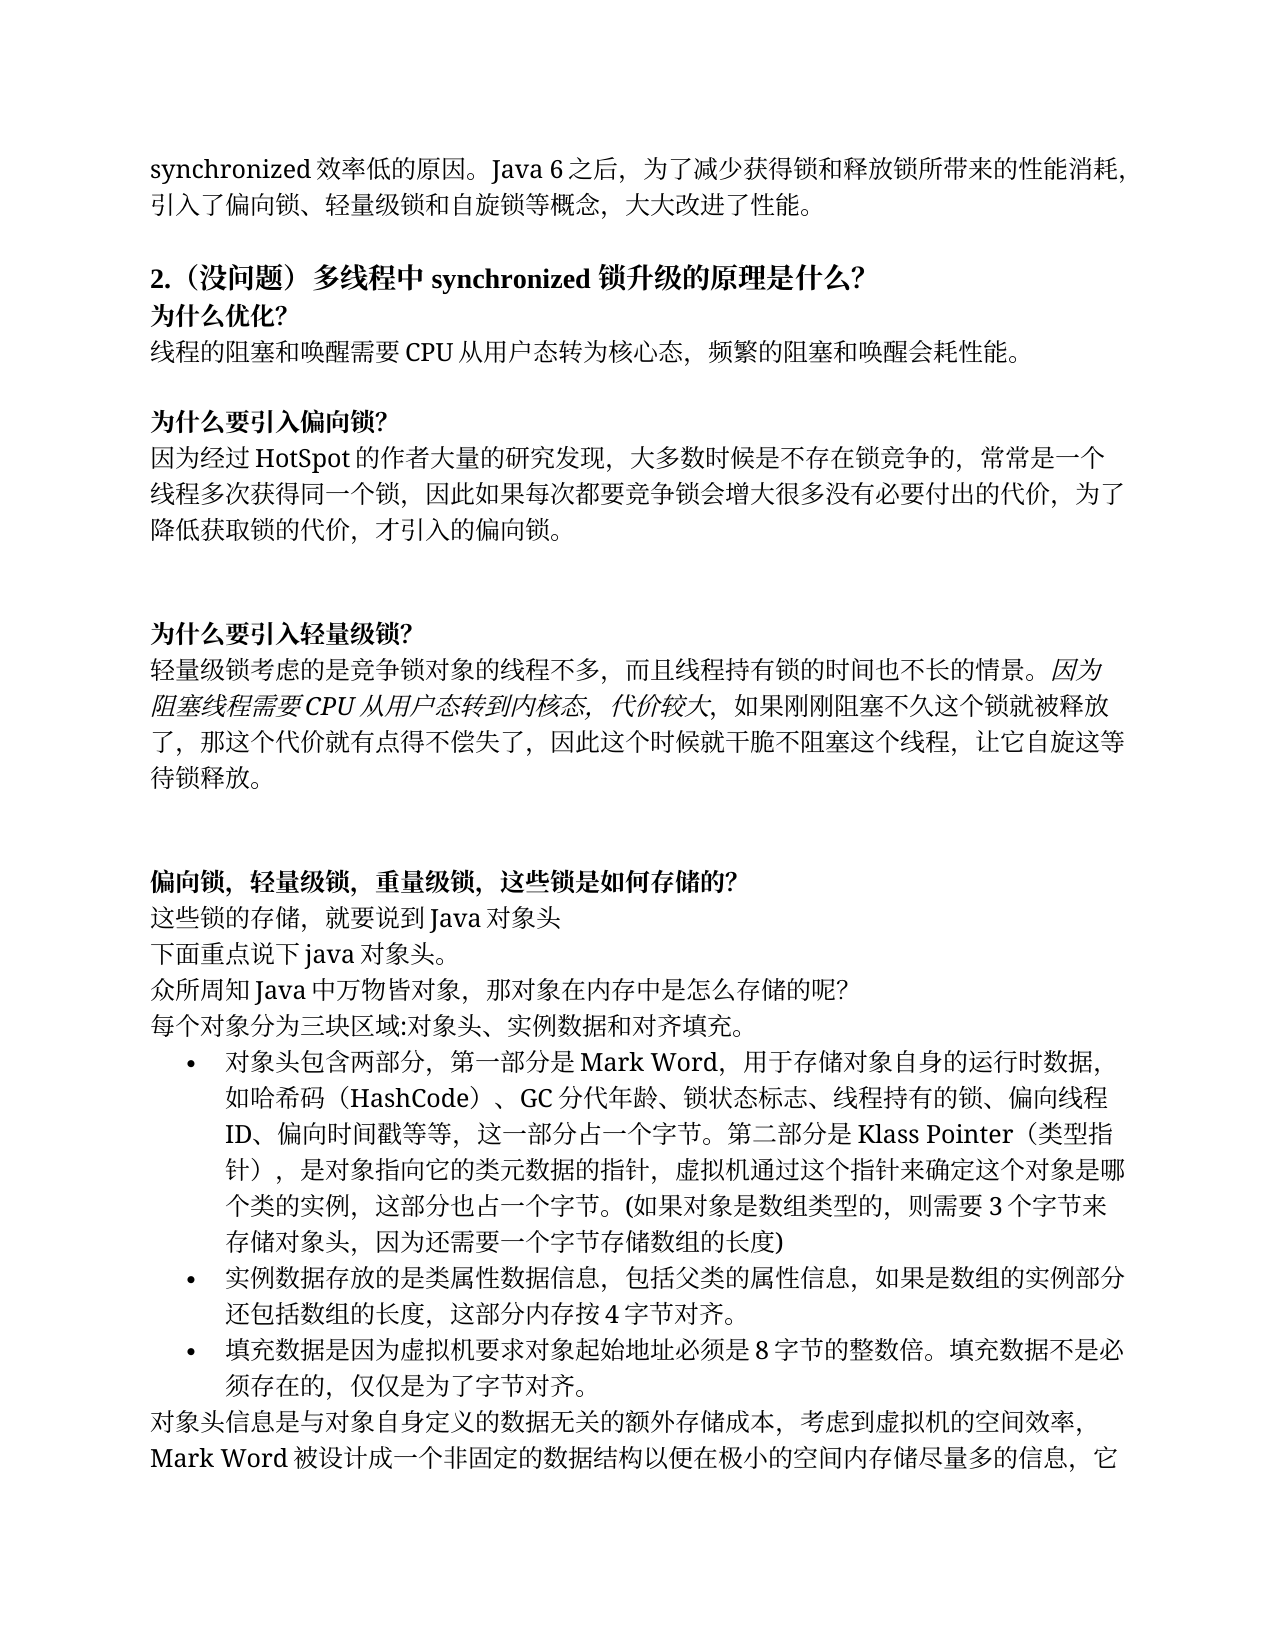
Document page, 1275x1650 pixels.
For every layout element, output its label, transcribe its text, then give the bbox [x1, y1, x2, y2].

list 填充数据是因为虚拟机要求对象起始地址必须是8字节的整数倍。填充数据不是必须存在的，仅仅是为了字节对齐。 [187, 1331, 1125, 1403]
list 对象头包含两部分，第一部分是Mark Word，用于存储对象自身的运行时数据，如哈希码（HashCode）、GC分代年龄、锁状态标志、线程持有的锁、偏向线程 ID、偏向时间戳等等，这一部分占一个字节。第二部分是Klass Pointer（类型指针），是对象指向它的类元数据的指针，虚拟机通过这个指针来确定这个对象是哪个类的实例，这部分也占一个字节。(如果对象是数组类型的，则需要3个字节来存储对象头，因为还需要一个字节存储数组的长度) [187, 1042, 1125, 1259]
text 每个对象分为三块区域:对象头、实例数据和对齐填充。 [150, 1006, 1125, 1042]
text 为什么优化？ [150, 296, 1125, 332]
text 因为经过HotSpot的作者大量的研究发现，大多数时候是不存在锁竞争的，常常是一个线程多次获得同一个锁，因此如果每次都要竞争锁会增大很多没有必要付出的代价，为了降低获取锁的代价，才引入的偏向锁。 [150, 438, 1125, 546]
text 为什么要引入偏向锁？ [150, 402, 1125, 438]
text 为什么要引入轻量级锁？ [150, 614, 1125, 650]
text 偏向锁，轻量级锁，重量级锁，这些锁是如何存储的？ [150, 862, 1125, 898]
text 这些锁的存储，就要说到Java对象头 [150, 898, 1125, 934]
text 众所周知Java中万物皆对象，那对象在内存中是怎么存储的呢？ [150, 970, 1125, 1006]
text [150, 150, 1125, 222]
text 下面重点说下java对象头。 [150, 934, 1125, 970]
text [150, 1403, 1125, 1474]
list 实例数据存放的是类属性数据信息，包括父类的属性信息，如果是数组的实例部分还包括数组的长度，这部分内存按4字节对齐。 [187, 1259, 1125, 1331]
text 轻量级锁考虑的是竞争锁对象的线程不多，而且线程持有锁的时间也不长的情景。因为阻塞线程需要CPU从用户态转到内核态，代价较大，如果刚刚阻塞不久这个锁就被释放了，那这个代价就有点得不偿失了，因此这个时候就干脆不阻塞这个线程，让它自旋这等待锁释放。 [150, 650, 1125, 794]
text 线程的阻塞和唤醒需要CPU从用户态转为核心态，频繁的阻塞和唤醒会耗性能。 [150, 332, 1125, 368]
text 2.（没问题）多线程中 synchronized 锁升级的原理是什么？ [150, 256, 1125, 296]
